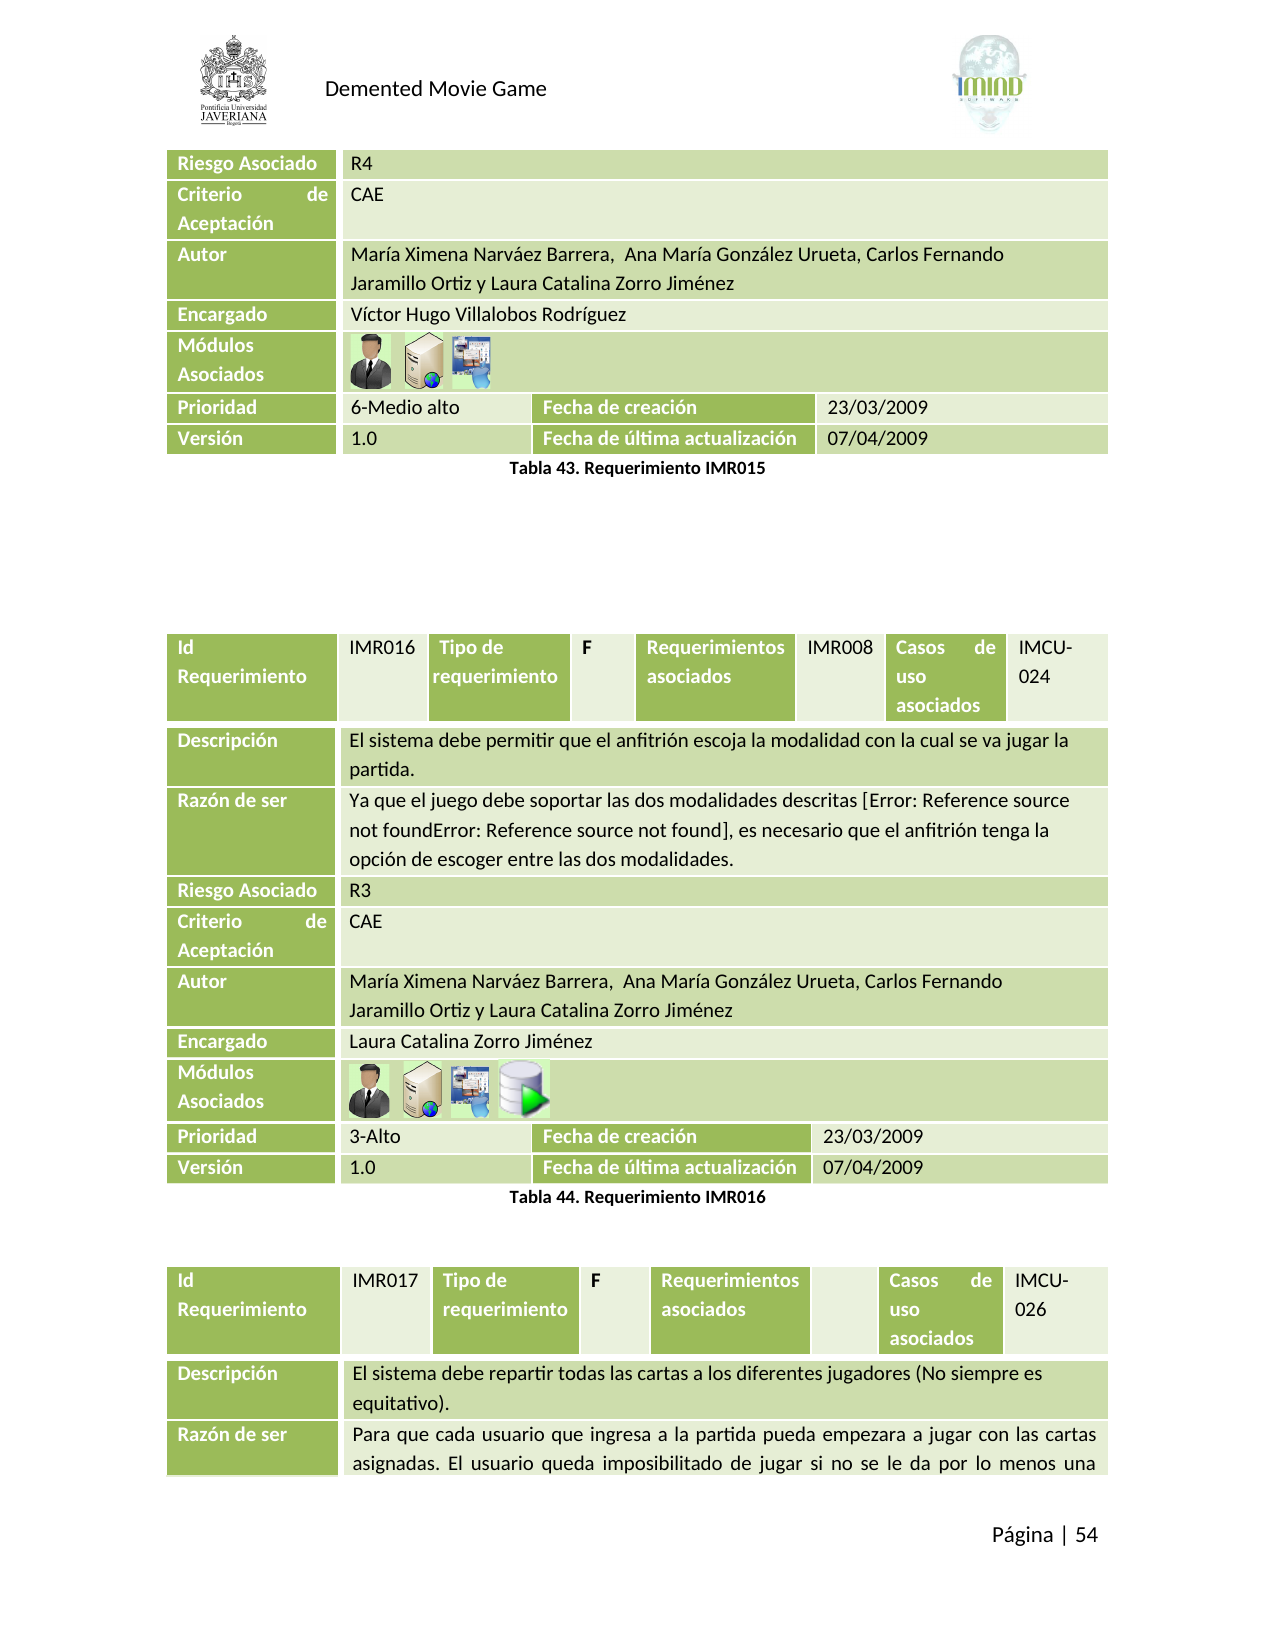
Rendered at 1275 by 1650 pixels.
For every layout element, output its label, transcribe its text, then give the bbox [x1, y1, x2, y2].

table_cell CAE [343, 181, 1108, 239]
table_cell El sistema debe permitir que el anfitrión escoja la modalidad con la cual se va jugar la partida. [341, 728, 1108, 786]
table_cell Descripción [167, 728, 335, 786]
table_cell Versión [167, 425, 336, 454]
table_cell Módulos Asociados [167, 1060, 335, 1121]
picture [349, 1064, 390, 1118]
table_cell Criterio de Aceptación [167, 181, 336, 239]
table_cell Laura Catalina Zorro Jiménez [341, 1029, 1108, 1057]
picture [350, 334, 391, 389]
table_cell Fecha de creación [532, 394, 815, 423]
table_cell Fecha de última actualización [533, 425, 815, 454]
table_cell R3 [341, 877, 1108, 906]
table_cell María Ximena Narváez Barrera, Ana María González Urueta, Carlos Fernando Jaramillo Ortiz y Laura Catalina Zorro Jiménez [343, 241, 1108, 299]
table_cell 1.0 [341, 1155, 531, 1183]
table_header Requerimientos asociados [651, 1267, 810, 1354]
table_header Requerimientos asociados [636, 634, 795, 721]
table_cell Encargado [167, 301, 336, 330]
picture [498, 1059, 550, 1118]
table_header Id Requerimiento [167, 1267, 340, 1354]
table_cell El sistema debe repartir todas las cartas a los diferentes jugadores (No siempre es equitativo). [344, 1361, 1108, 1419]
picture [452, 336, 491, 389]
table_cell 23/03/2009 [812, 1124, 1108, 1152]
picture [951, 35, 1033, 138]
table_header IMR016 [339, 634, 427, 721]
table_header [812, 1267, 877, 1354]
picture [405, 332, 444, 389]
table_cell Encargado [167, 1029, 335, 1057]
table_cell 23/03/2009 [817, 394, 1108, 423]
table_header Id Requerimiento [167, 634, 337, 721]
text Tabla 43. Requerimiento IMR015 [177, 456, 1098, 479]
picture [451, 1066, 489, 1118]
table_cell Descripción [167, 1361, 338, 1419]
table_header IMR008 [797, 634, 884, 721]
table_cell Versión [167, 1155, 335, 1183]
table_cell Víctor Hugo Villalobos Rodríguez [343, 301, 1108, 330]
text Tabla 44. Requerimiento IMR016 [177, 1186, 1098, 1208]
table_header F [572, 634, 634, 721]
table_cell Fecha de última actualización [533, 1155, 811, 1183]
table_cell 07/04/2009 [813, 1155, 1108, 1183]
table_header IMCU-026 [1005, 1267, 1108, 1354]
table_cell Prioridad [167, 394, 336, 423]
table_cell Módulos Asociados [167, 332, 336, 392]
table_header IMCU-024 [1008, 634, 1108, 721]
table_header Tipo de requerimiento [433, 1267, 579, 1354]
table_cell Razón de ser [167, 1421, 338, 1475]
picture [200, 35, 267, 126]
table_cell 6-Medio alto [343, 394, 531, 423]
table_cell [343, 332, 1108, 392]
table_cell Riesgo Asociado [167, 877, 335, 906]
table_header F [581, 1267, 649, 1354]
table_cell CAE [341, 908, 1108, 966]
table_cell 07/04/2009 [817, 425, 1108, 454]
table_cell Fecha de creación [532, 1124, 811, 1152]
table_cell 1.0 [343, 425, 531, 454]
picture [403, 1061, 442, 1118]
table_cell Prioridad [167, 1124, 335, 1152]
table_header Casos de uso asociados [886, 634, 1006, 721]
table_cell Autor [167, 241, 336, 299]
table_header IMR017 [342, 1267, 430, 1354]
table_header Tipo de requerimiento [429, 634, 570, 721]
table_header Casos de uso asociados [879, 1267, 1003, 1354]
table_cell María Ximena Narváez Barrera, Ana María González Urueta, Carlos Fernando Jaramillo Ortiz y Laura Catalina Zorro Jiménez [341, 968, 1108, 1026]
table_cell Razón de ser [167, 788, 335, 875]
table_cell Riesgo Asociado [167, 150, 336, 179]
table_cell 3-Alto [341, 1124, 531, 1152]
table_cell R4 [343, 150, 1108, 179]
table_cell Autor [167, 968, 335, 1026]
table_cell Criterio de Aceptación [167, 908, 335, 966]
table_cell [341, 1060, 1108, 1121]
